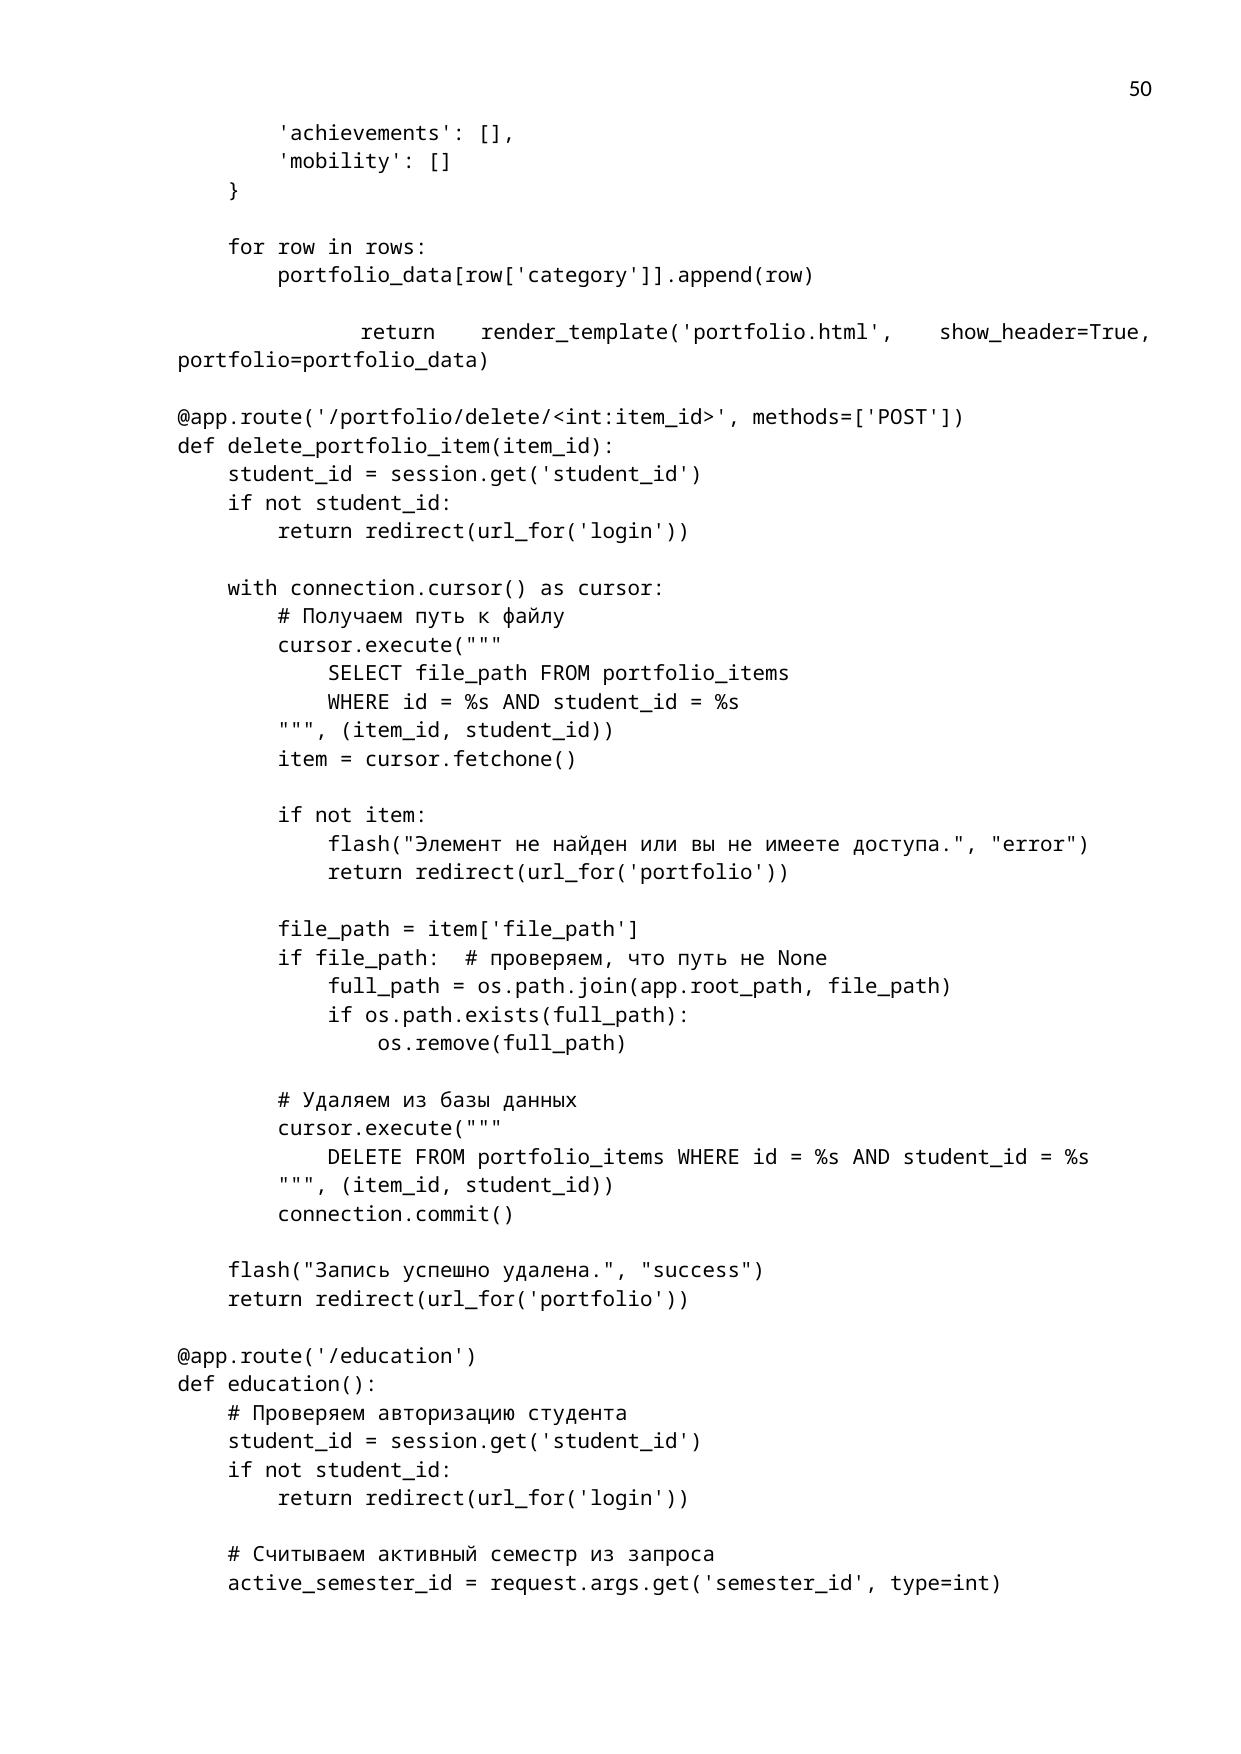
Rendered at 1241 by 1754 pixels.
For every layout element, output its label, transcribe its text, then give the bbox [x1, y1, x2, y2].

text DELETE FROM portfolio_items WHERE id = %s AND student_id = %s [177, 1142, 1152, 1170]
text student_id = session.get('student_id') [177, 1426, 1152, 1455]
text WHERE id = %s AND student_id = %s [177, 687, 1152, 715]
text return redirect(url_for('portfolio')) [177, 1284, 1152, 1312]
text return render_template('portfolio.html', show_header=True, portfolio=portfolio_data) [177, 317, 1152, 374]
text # Проверяем авторизацию студента [177, 1398, 1152, 1426]
text flash("Элемент не найден или вы не имеете доступа.", "error") [177, 829, 1152, 857]
text flash("Запись успешно удалена.", "success") [177, 1256, 1152, 1284]
text 'achievements': [], [177, 118, 1152, 147]
text if not item: [177, 801, 1152, 829]
text os.remove(full_path) [177, 1028, 1152, 1057]
text return redirect(url_for('login')) [177, 1483, 1152, 1512]
text } [177, 175, 1152, 203]
text return redirect(url_for('portfolio')) [177, 857, 1152, 886]
text for row in rows: [177, 232, 1152, 260]
text active_semester_id = request.args.get('semester_id', type=int) [177, 1568, 1152, 1596]
text cursor.execute(""" [177, 1113, 1152, 1142]
text file_path = item['file_path'] [177, 914, 1152, 943]
text def education(): [177, 1369, 1152, 1398]
text if not student_id: [177, 488, 1152, 516]
text # Удаляем из базы данных [177, 1085, 1152, 1113]
text @app.route('/portfolio/delete/<int:item_id>', methods=['POST']) [177, 402, 1152, 431]
text portfolio_data[row['category']].append(row) [177, 260, 1152, 289]
text if os.path.exists(full_path): [177, 1000, 1152, 1028]
text with connection.cursor() as cursor: [177, 573, 1152, 602]
text # Считываем активный семестр из запроса [177, 1539, 1152, 1568]
text student_id = session.get('student_id') [177, 459, 1152, 488]
text connection.commit() [177, 1199, 1152, 1227]
text item = cursor.fetchone() [177, 744, 1152, 772]
text SELECT file_path FROM portfolio_items [177, 658, 1152, 687]
text # Получаем путь к файлу [177, 602, 1152, 630]
text full_path = os.path.join(app.root_path, file_path) [177, 971, 1152, 1000]
text return redirect(url_for('login')) [177, 516, 1152, 545]
text def delete_portfolio_item(item_id): [177, 431, 1152, 459]
text """, (item_id, student_id)) [177, 1170, 1152, 1199]
text """, (item_id, student_id)) [177, 715, 1152, 744]
text if file_path: # проверяем, что путь не None [177, 943, 1152, 971]
text @app.route('/education') [177, 1341, 1152, 1369]
text 'mobility': [] [177, 147, 1152, 175]
text if not student_id: [177, 1455, 1152, 1483]
text cursor.execute(""" [177, 630, 1152, 658]
